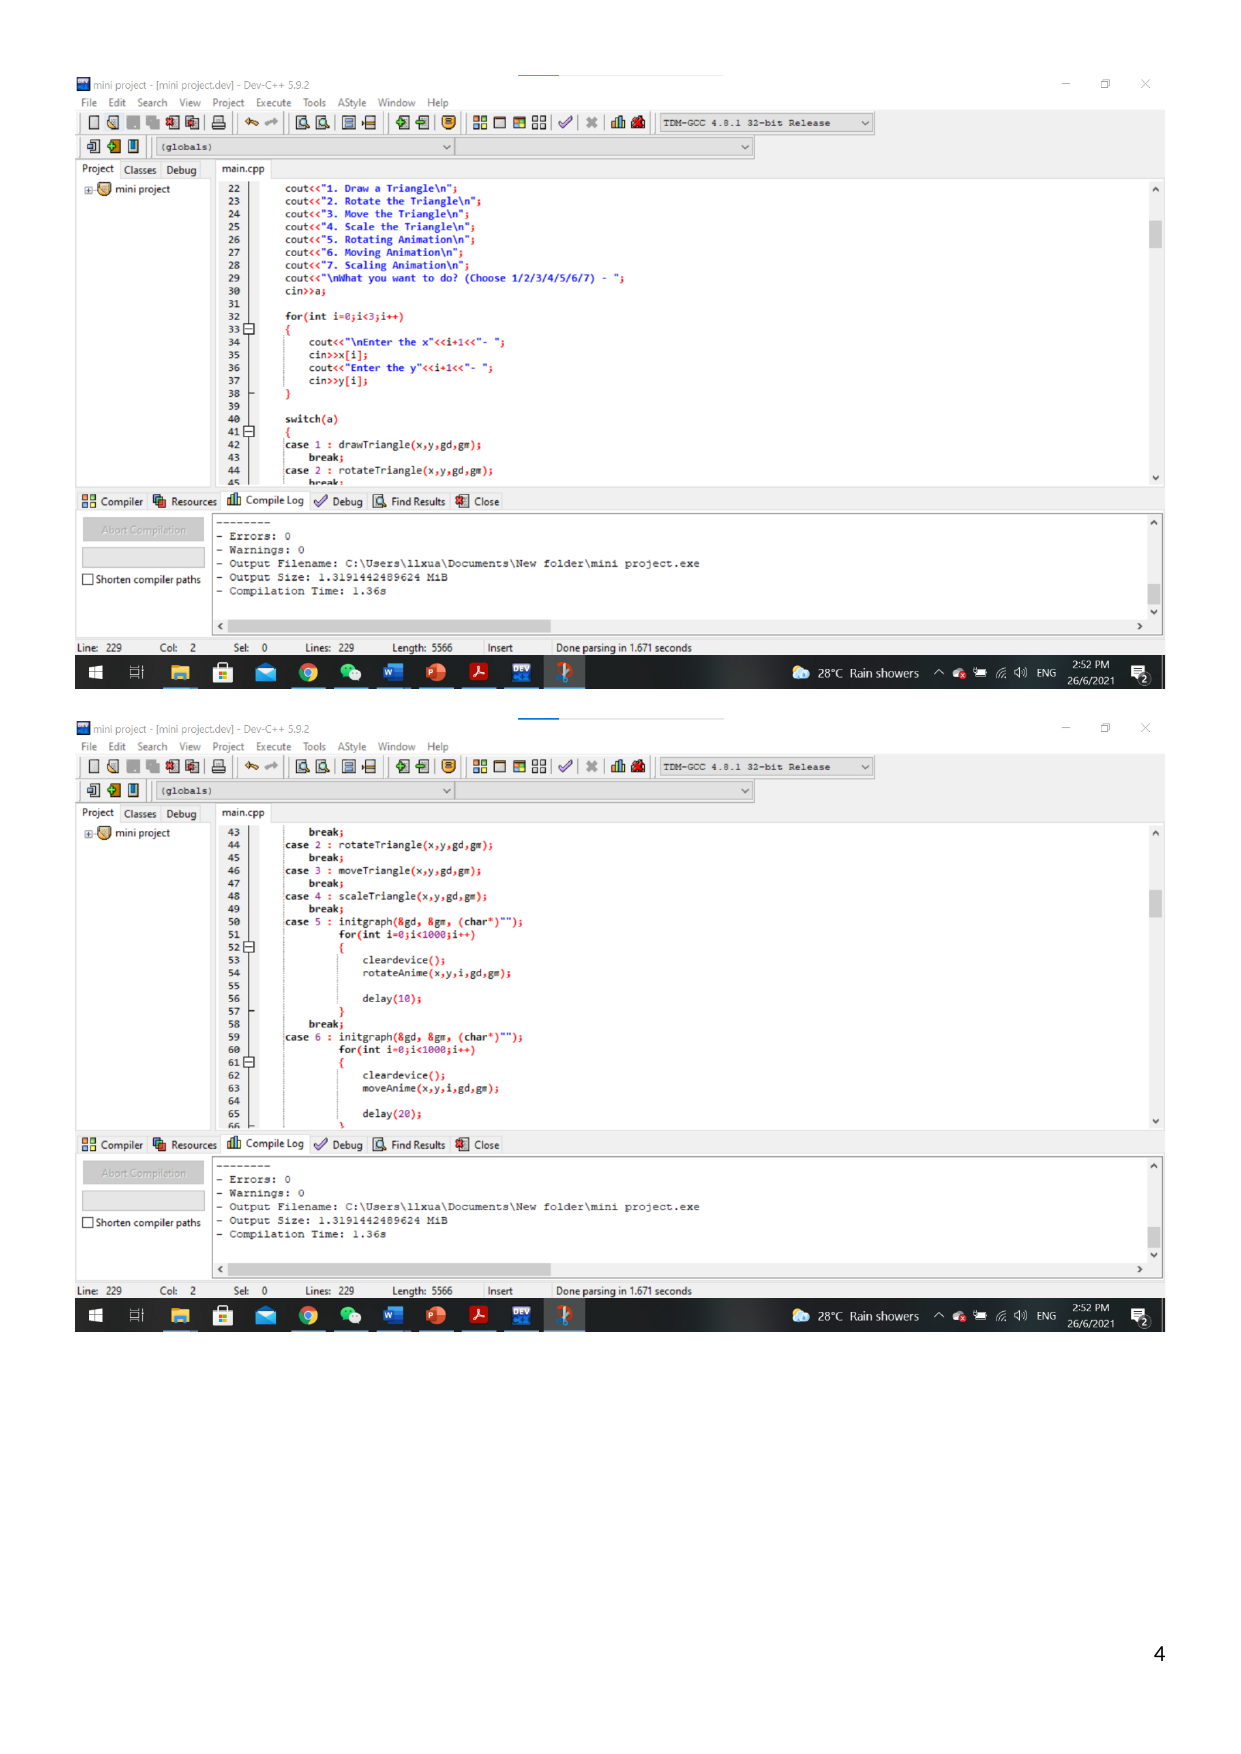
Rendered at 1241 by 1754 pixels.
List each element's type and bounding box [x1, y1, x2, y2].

picture [75, 75, 1166, 689]
picture [75, 718, 1166, 1332]
